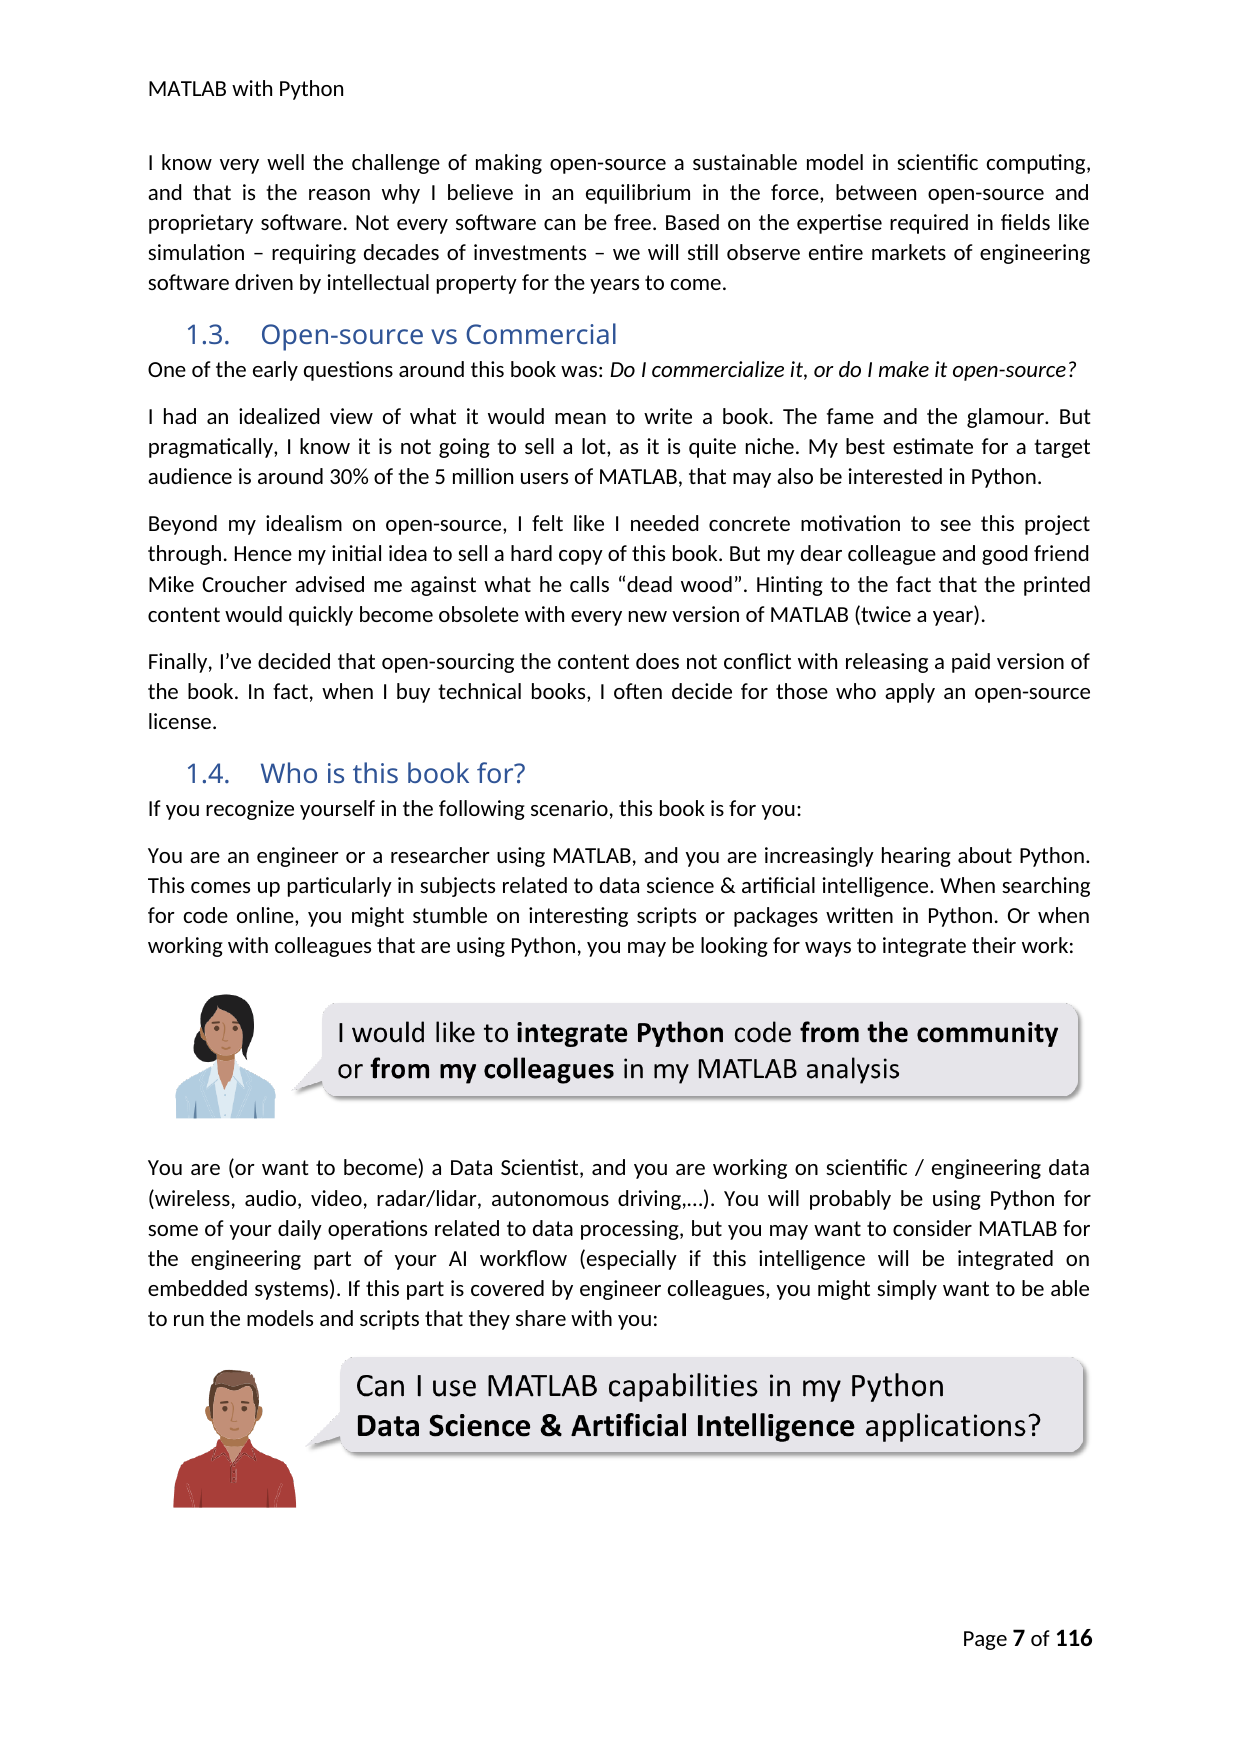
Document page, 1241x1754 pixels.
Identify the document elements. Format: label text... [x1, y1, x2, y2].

text I know very well the challenge of making open-source a sustainable model in scientific computing, and that is the reason why I believe in an equilibrium in the force, between open-source and proprietary software. Not every software can be free. Based on the expertise required in fields like simulation – requiring decades of investments – we will still observe entire markets of engineering software driven by intellectual property for the years to come. [148, 148, 1093, 296]
subtitle Who is this book for? [185, 754, 1093, 791]
picture [147, 1351, 1093, 1526]
text If you recognize yourself in the following scenario, this book is for you: [148, 794, 1093, 822]
text You are (or want to become) a Data Scientist, and you are working on scientific / engineering data (wireless, audio, video, radar/lidar, autonomous driving,…). You will probably be using Python for some of your daily operations related to data processing, but you may want to consider MATLAB for the engineering part of your AI workflow (especially if this intelligence will be integrated on embedded systems). If this part is covered by engineer colleagues, you might simply want to be able to run the models and scripts that they share with you: [148, 1153, 1093, 1332]
text Beyond my idealism on open-source, I felt like I needed concrete motivation to see this project through. Hence my initial idea to sell a hard copy of this book. But my dear colleague and good friend Mike Croucher advised me against what he calls “dead wood”. Hinting to the fact that the printed content would quickly become obsolete with every new version of MATLAB (twice a year). [148, 509, 1093, 628]
text You are an engineer or a researcher using MATLAB, and you are increasingly hearing about Python. This comes up particularly in subjects related to data science & artificial intelligence. When searching for code online, you might stumble on interesting scripts or packages written in Python. Or when working with colleagues that are using Python, you may be looking for ways to integrate their work: [148, 841, 1093, 959]
text Finally, I’ve decided that open-sourcing the content does not conflict with releasing a paid version of the book. In fact, when I buy technical books, I often decide for those who apply an open-source license. [148, 647, 1093, 735]
text I had an idealized view of what it would mean to write a book. The fame and the glamour. But pragmatically, I know it is not going to sell a lot, as it is quite niche. My best estimate for a target audience is around 30% of the 5 million users of MATLAB, that may also be interested in Python. [148, 402, 1093, 490]
text One of the early questions around this book was: Do I commercialize it, or do I make it open-source? [148, 355, 1093, 383]
picture [147, 978, 1093, 1135]
subtitle Open-source vs Commercial [185, 315, 1093, 352]
